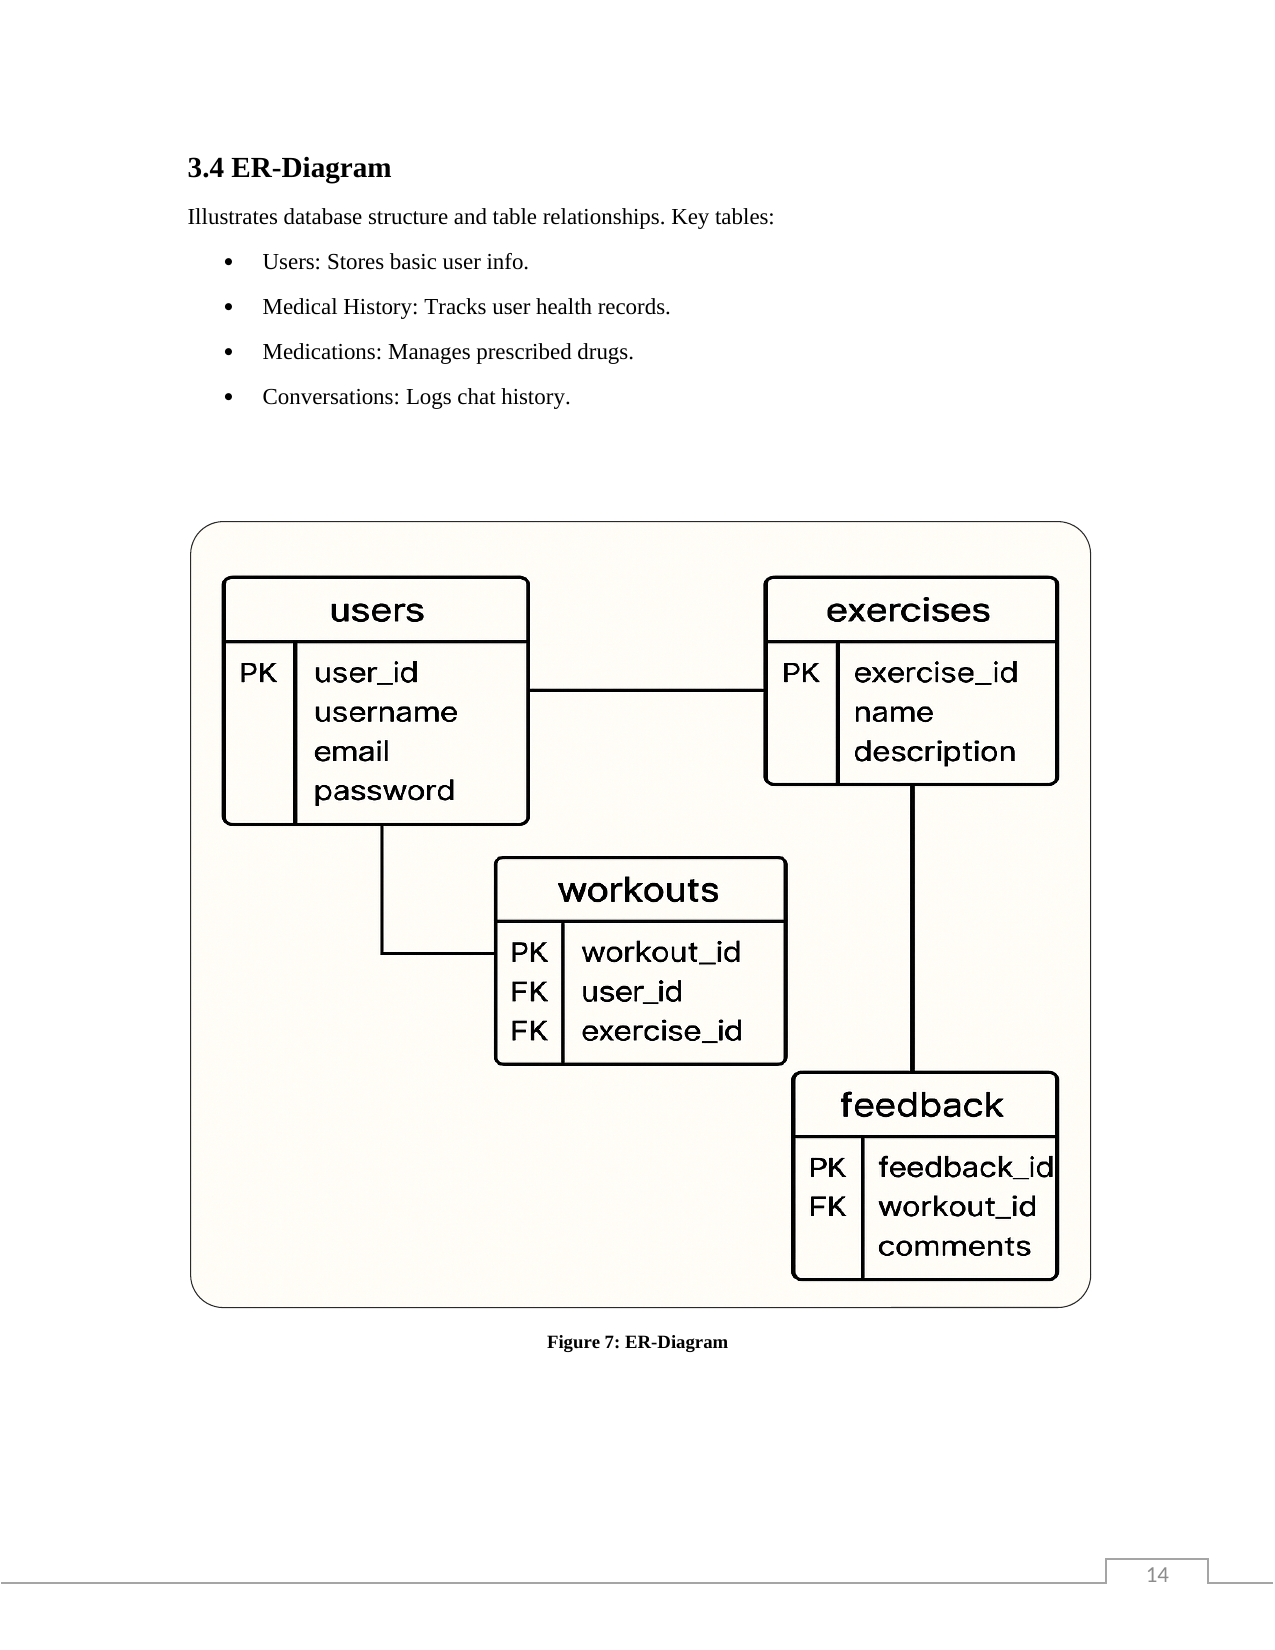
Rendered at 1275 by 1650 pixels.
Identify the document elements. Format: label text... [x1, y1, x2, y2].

picture [192, 523, 1090, 1307]
text Figure 7: ER-Diagram [187, 1331, 1087, 1353]
list Conversations: Logs chat history. [225, 383, 1087, 409]
list Medical History: Tracks user health records. [225, 293, 1087, 319]
text 3.4 ER-Diagram [187, 150, 1087, 183]
list Medications: Manages prescribed drugs. [225, 338, 1087, 364]
text Illustrates database structure and table relationships. Key tables: [187, 203, 1087, 229]
list Users: Stores basic user info. [225, 248, 1087, 274]
